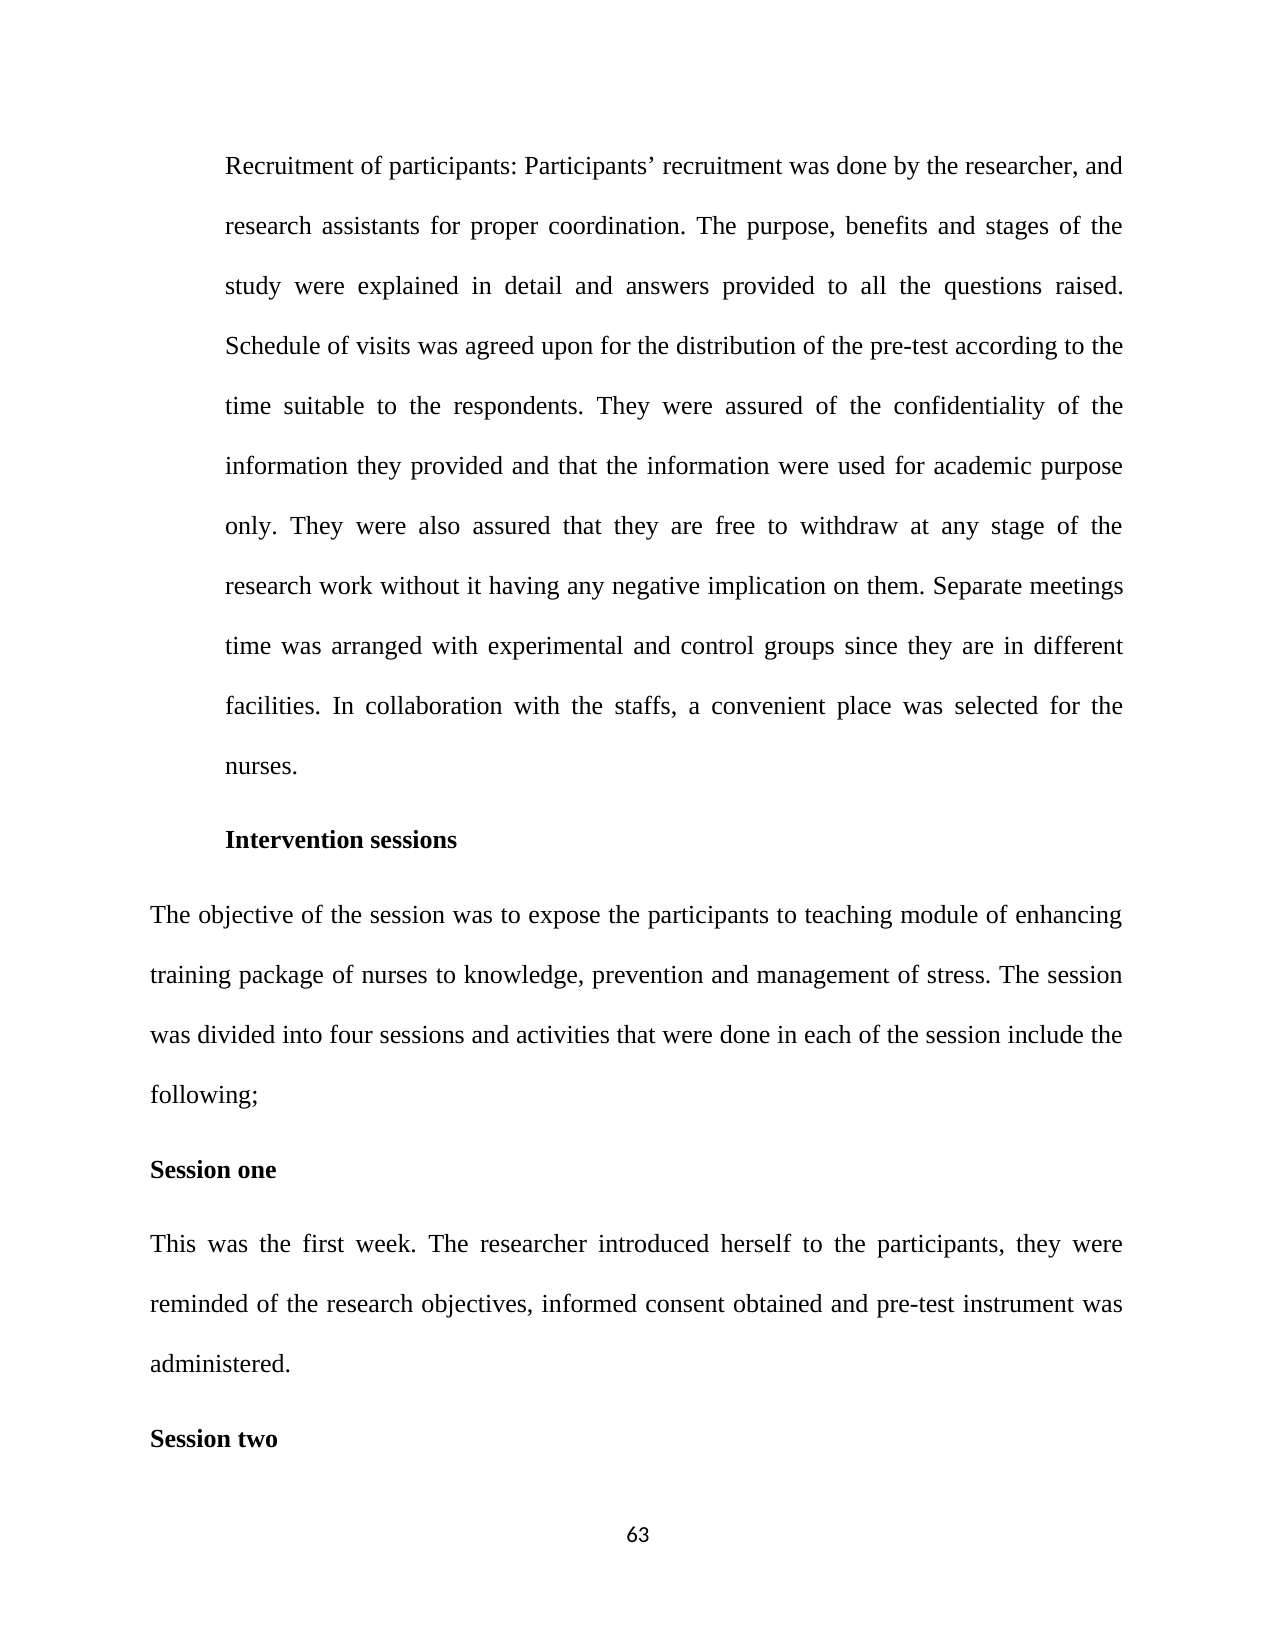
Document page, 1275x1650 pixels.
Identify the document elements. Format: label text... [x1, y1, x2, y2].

text Session two [150, 1423, 1125, 1453]
text The objective of the session was to expose the participants to teaching module of enhancing training package of nurses to knowledge, prevention and management of stress. The session was divided into four sessions and activities that were done in each of the session include the following; [150, 899, 1125, 1109]
text Intervention sessions [225, 824, 1125, 854]
text Session one [150, 1154, 1125, 1184]
text This was the first week. The researcher introduced herself to the participants, they were reminded of the research objectives, informed consent obtained and pre-test instrument was administered. [150, 1228, 1125, 1378]
text Recruitment of participants: Participants’ recruitment was done by the researcher, and research assistants for proper coordination. The purpose, benefits and stages of the study were explained in detail and answers provided to all the questions raised. Schedule of visits was agreed upon for the distribution of the pre-test according to the time suitable to the respondents. They were assured of the confidentiality of the information they provided and that the information were used for academic purpose only. They were also assured that they are free to withdraw at any stage of the research work without it having any negative implication on them. Separate meetings time was arranged with experimental and control groups since they are in different facilities. In collaboration with the staffs, a convenient place was selected for the nurses. [225, 150, 1125, 780]
